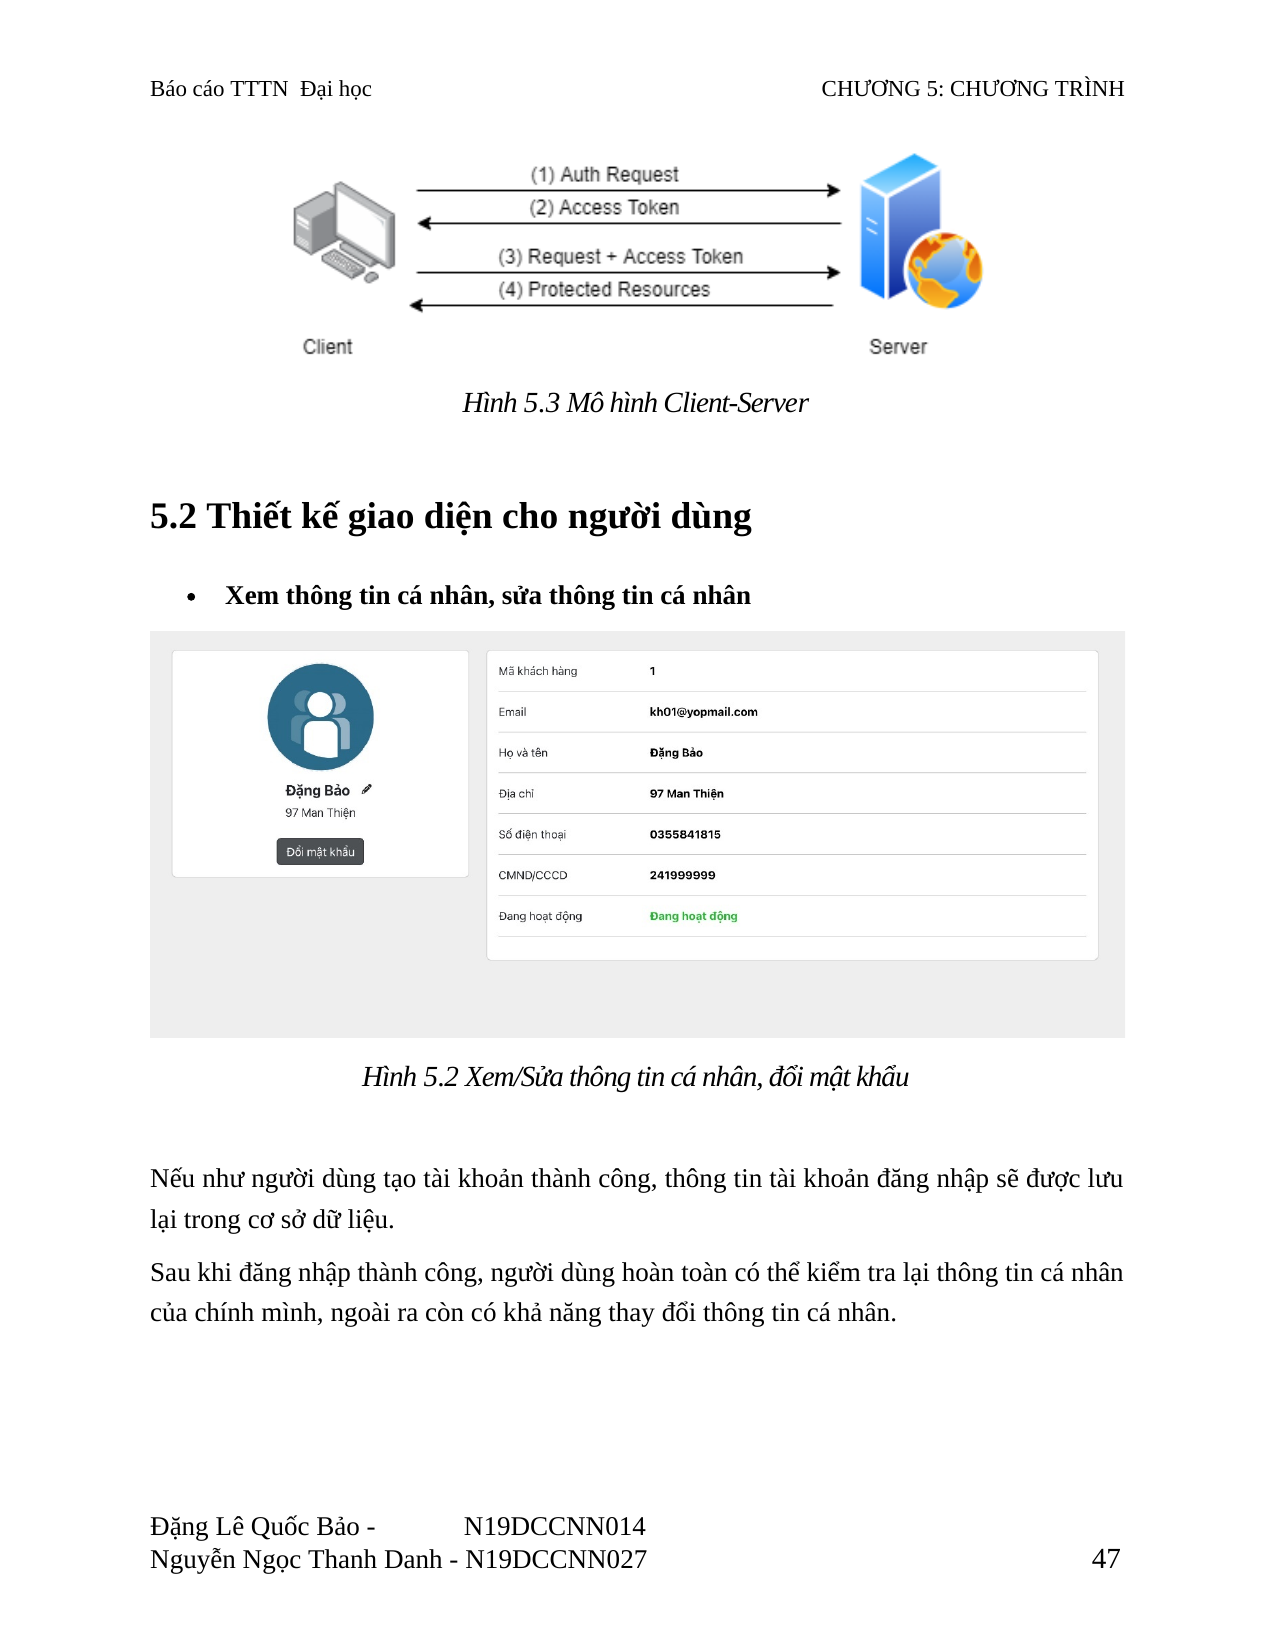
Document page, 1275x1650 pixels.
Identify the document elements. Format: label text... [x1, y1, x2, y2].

subtitle 5.2 Thiết kế giao diện cho người dùng [150, 494, 1125, 537]
picture [150, 631, 1125, 1038]
title Hình 5.2 Xem/Sửa thông tin cá nhân, đổi mật khẩu [150, 1059, 1125, 1092]
text Nếu như người dùng tạo tài khoản thành công, thông tin tài khoản đăng nhập sẽ được lưu lại trong cơ sở dữ liệu. [150, 1162, 1125, 1234]
list Xem thông tin cá nhân, sửa thông tin cá nhân [187, 579, 1125, 610]
picture [286, 150, 989, 364]
text Sau khi đăng nhập thành công, người dùng hoàn toàn có thể kiểm tra lại thông tin cá nhân của chính mình, ngoài ra còn có khả năng thay đổi thông tin cá nhân. [150, 1256, 1125, 1327]
